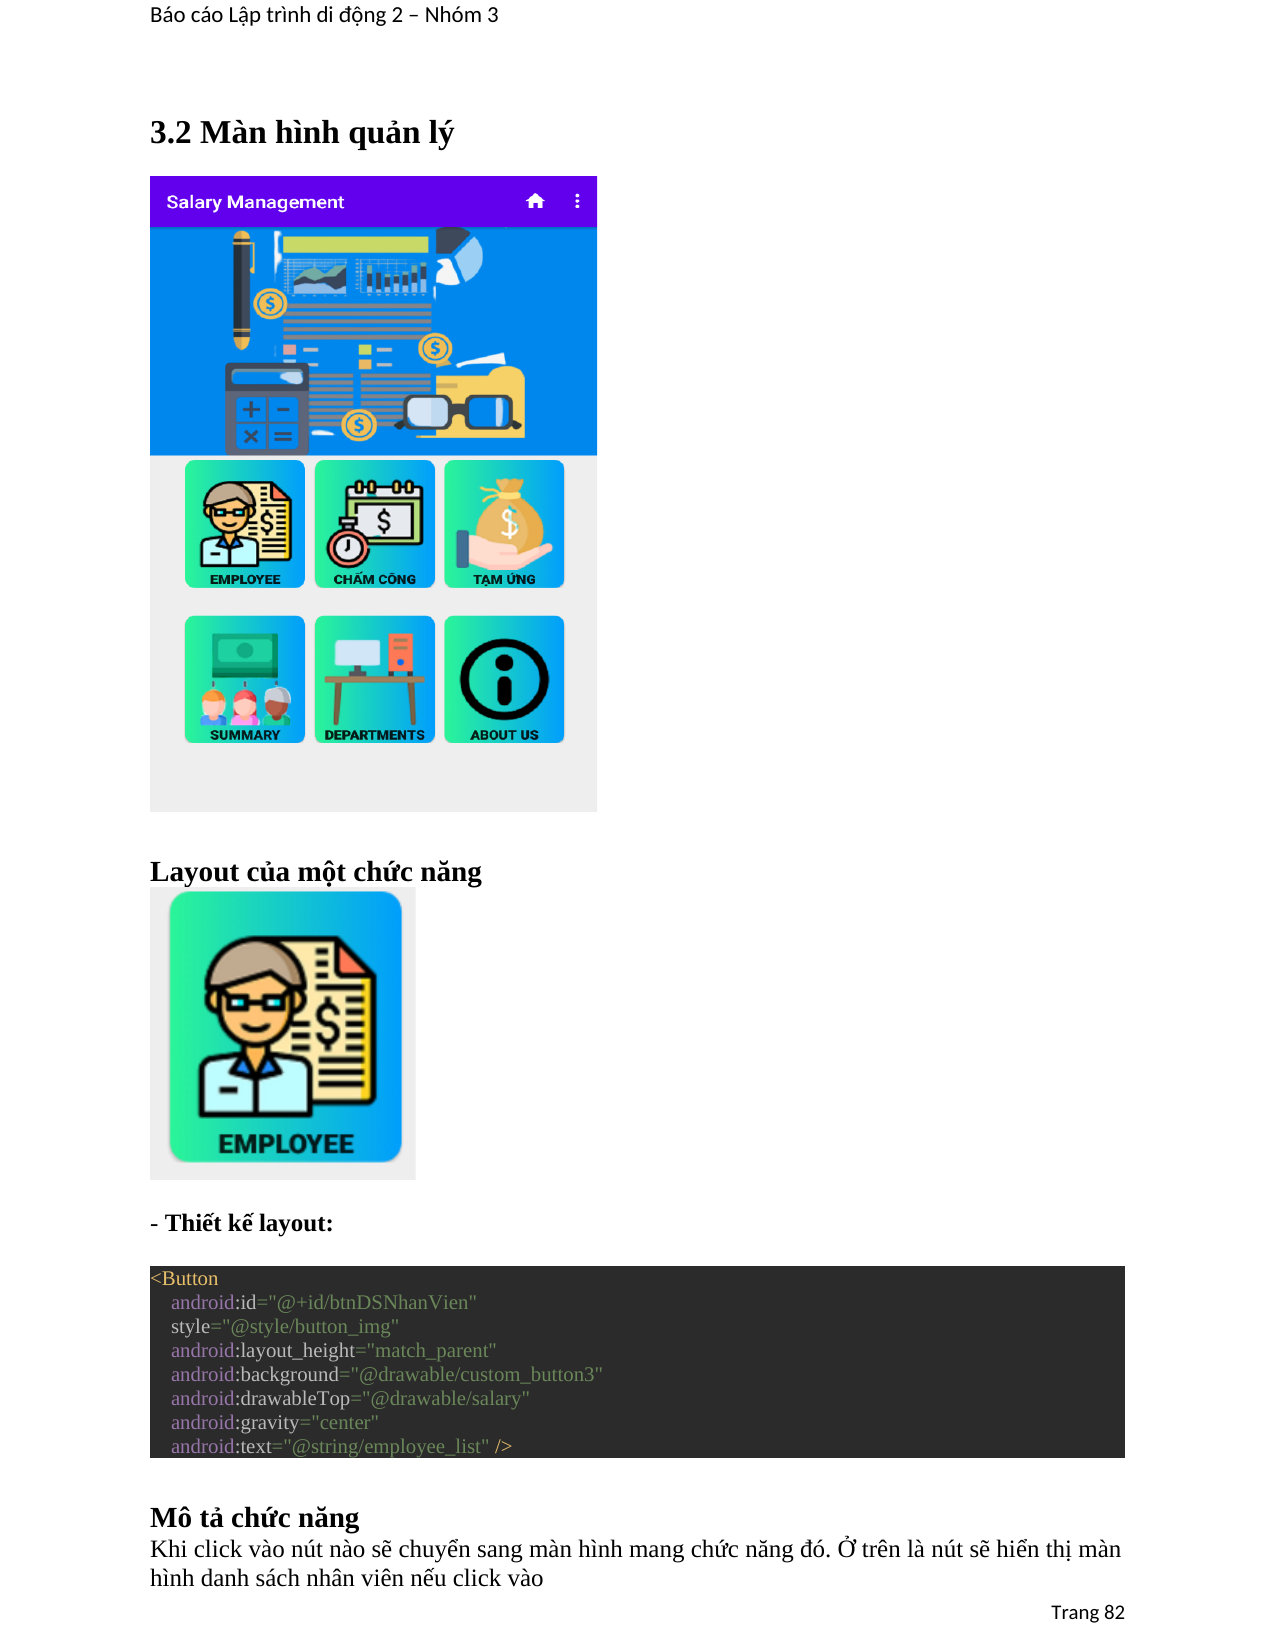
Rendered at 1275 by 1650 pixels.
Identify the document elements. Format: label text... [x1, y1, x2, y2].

subtitle 3.2 Màn hình quản lý [150, 113, 1125, 151]
text - Thiết kế layout: [150, 1208, 1125, 1237]
text Khi click vào nút nào sẽ chuyển sang màn hình mang chức năng đó. Ở trên là nút sẽ hiển thị màn hình danh sách nhân viên nếu click vào [150, 1534, 1125, 1592]
picture [150, 176, 598, 812]
picture [150, 887, 416, 1180]
text <Button android:id="@+id/btnDSNhanVien" style="@style/button_img" android:layout_height="match_parent" android:background="@drawable/custom_button3" android:drawableTop="@drawable/salary" android:gravity="center" android:text="@string/employee_list" /> [150, 1266, 1125, 1458]
subtitle Mô tả chức năng [150, 1501, 1125, 1534]
subtitle Layout của một chức năng [150, 854, 1125, 887]
